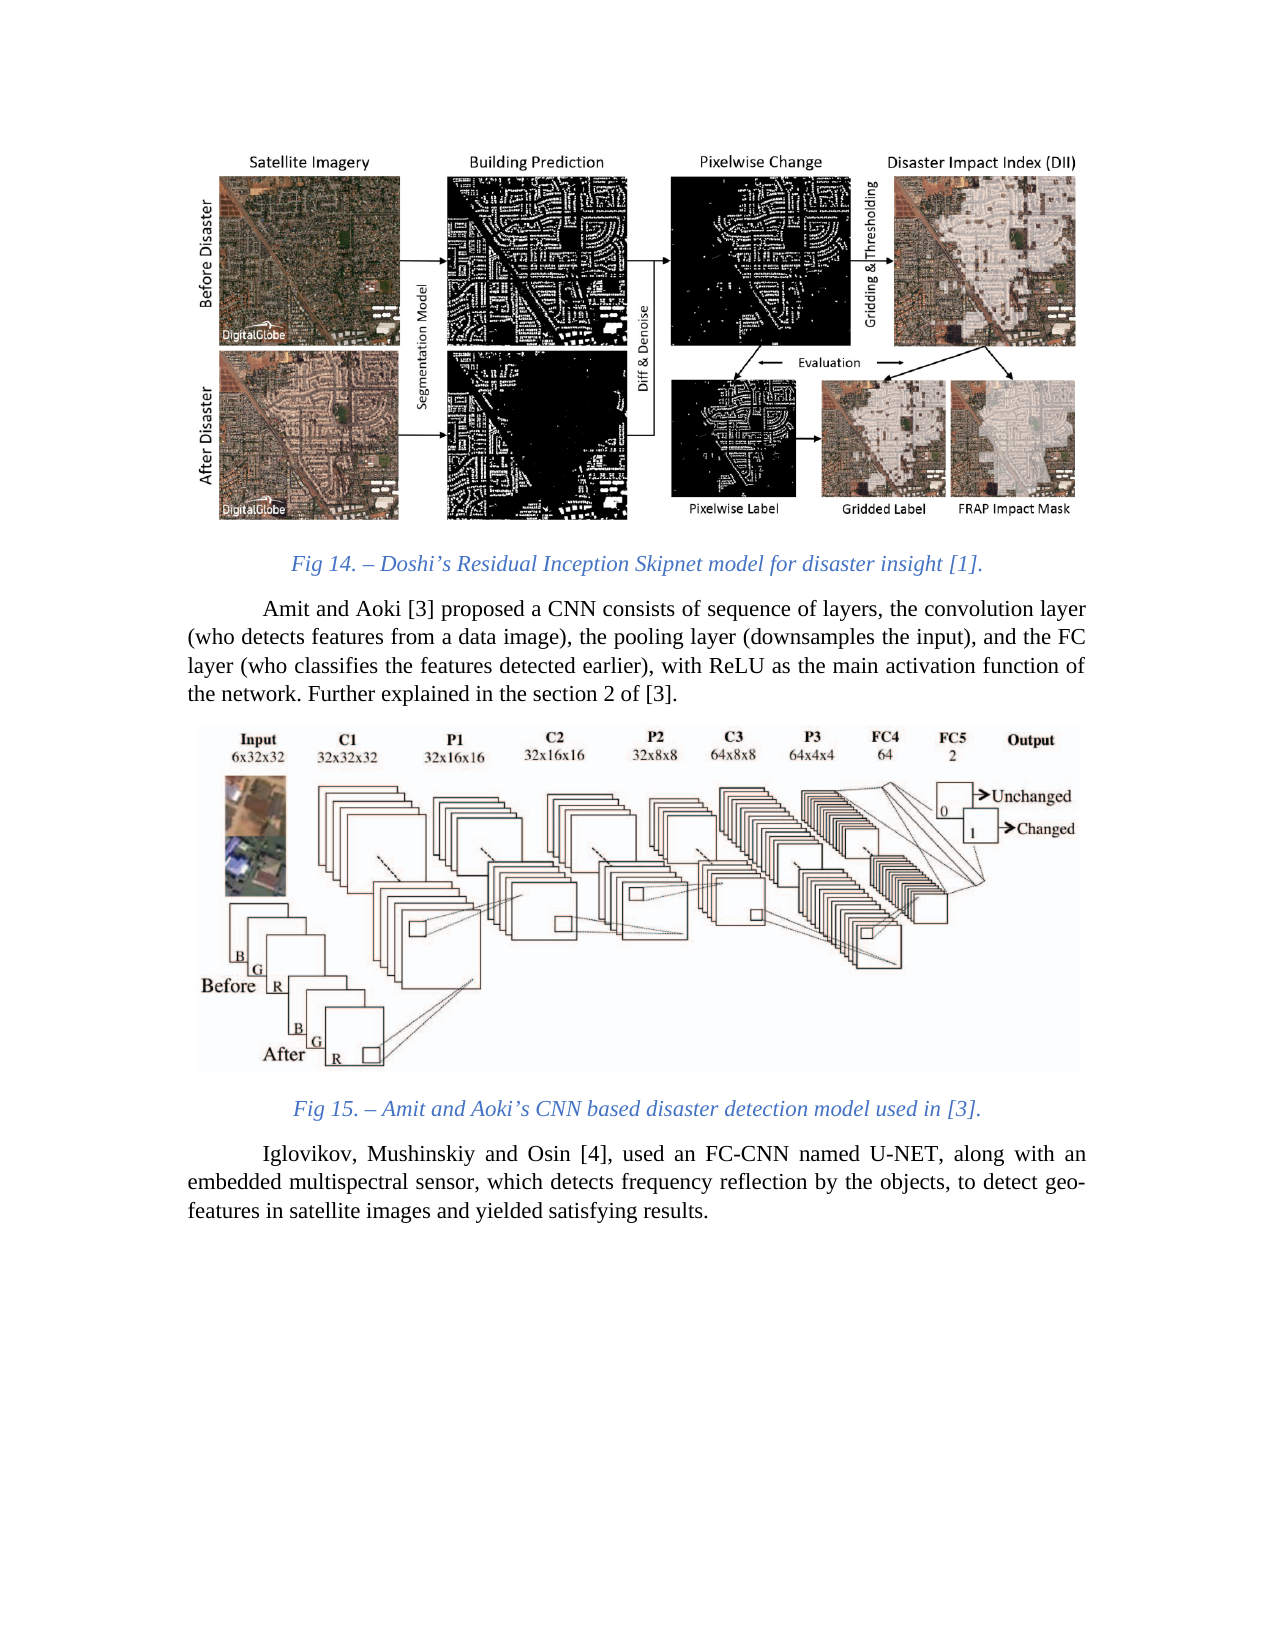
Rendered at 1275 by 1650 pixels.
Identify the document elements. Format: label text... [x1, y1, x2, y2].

text Amit and Aoki [3] proposed a CNN consists of sequence of layers, the convolution layer (who detects features from a data image), the pooling layer (downsamples the input), and the FC layer (who classifies the features detected earlier), with ReLU as the main activation function of the network. Further explained in the section 2 of [3]. [187, 595, 1087, 706]
text Iglovikov, Mushinskiy and Osin [4], used an FC-CNN named U-NET, along with an embedded multispectral sensor, which detects frequency reflection by the objects, to detect geo-features in satellite images and yielded satisfying results. [187, 1140, 1087, 1223]
picture [192, 150, 1083, 531]
text Fig 14. – Doshi’s Residual Inception Skipnet model for disaster insight [1]. [187, 550, 1087, 576]
text Fig 15. – Amit and Aoki’s CNN based disaster detection model used in [3]. [187, 1095, 1087, 1121]
picture [196, 725, 1080, 1076]
